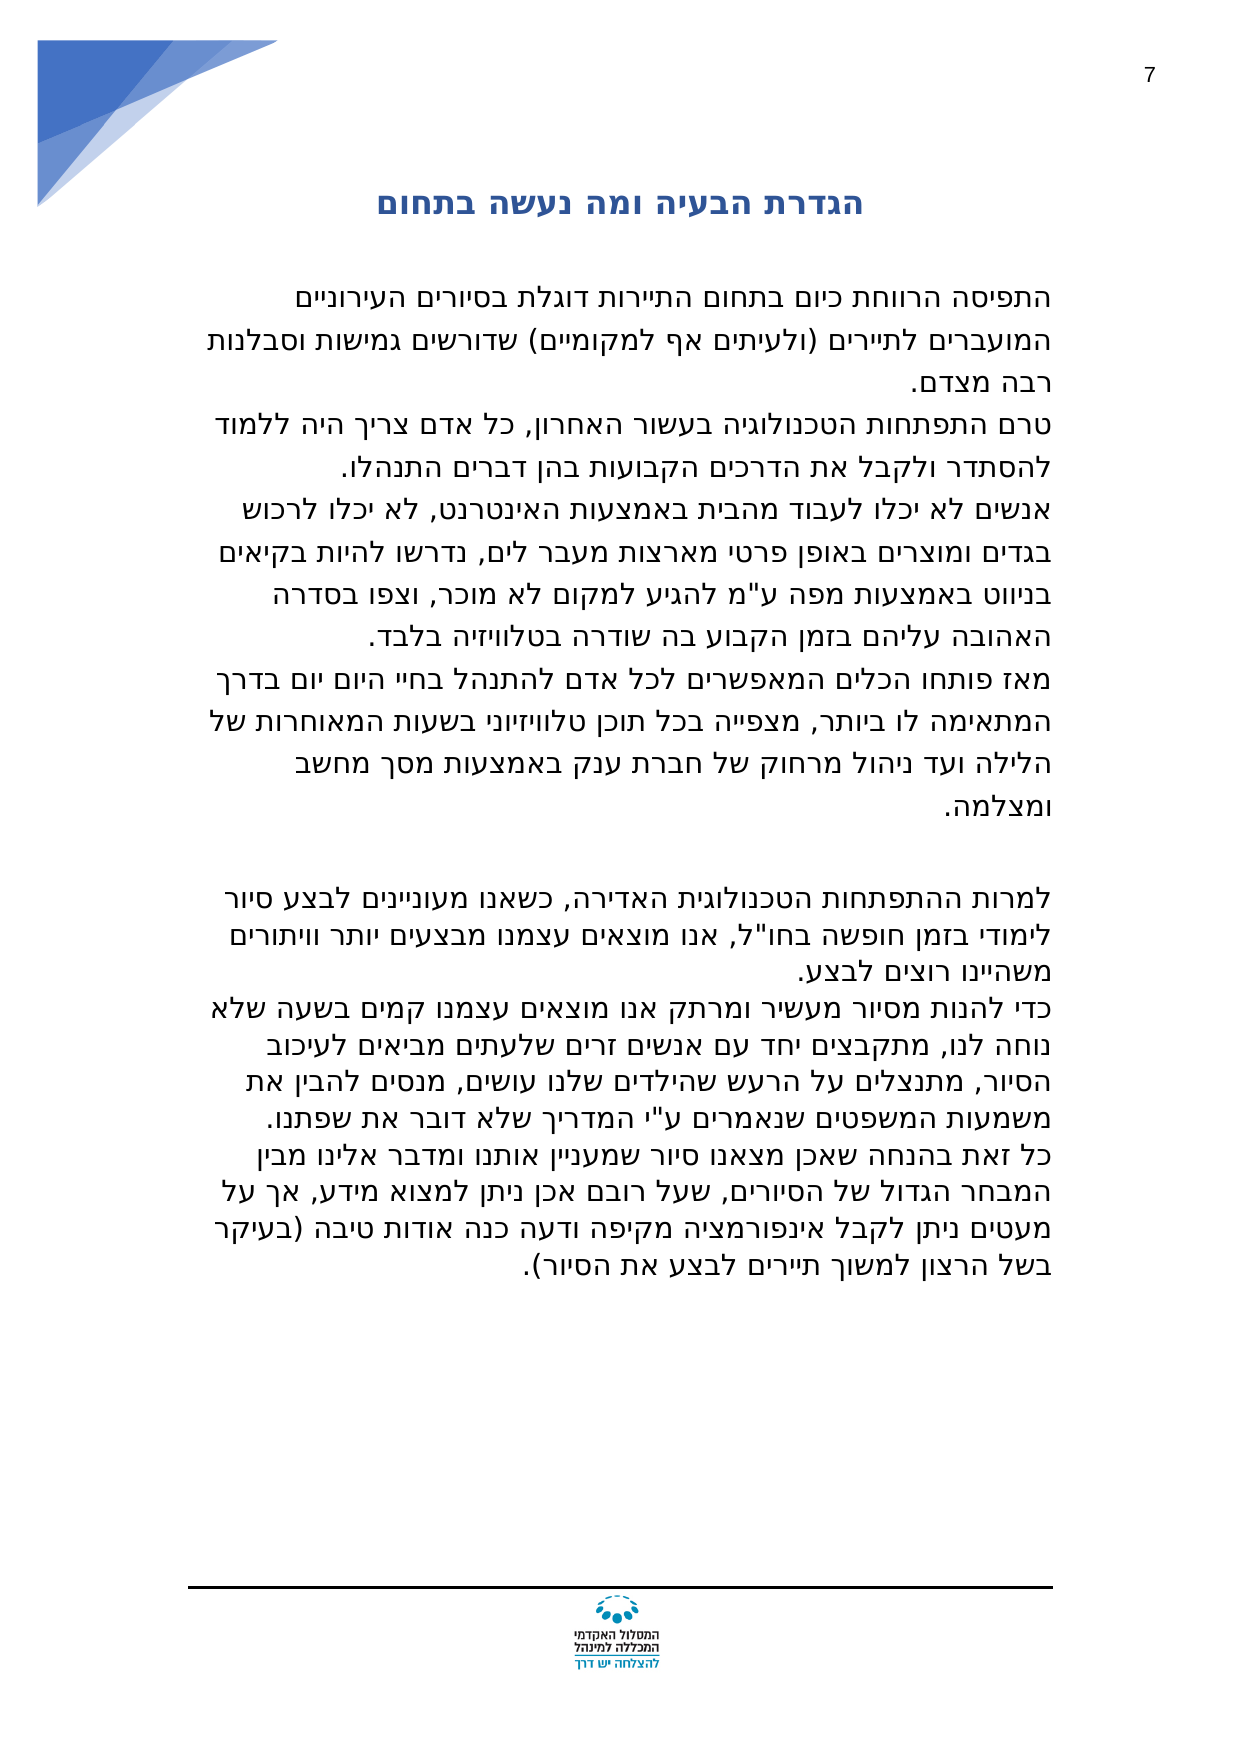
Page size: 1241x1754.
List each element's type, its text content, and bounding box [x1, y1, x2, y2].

text אנשים לא יכלו לעבוד מהבית באמצעות האינטרנט, לא יכלו לרכוש בגדים ומוצרים באופן פרטי מארצות מעבר לים, נדרשו להיות בקיאים בניווט באמצעות מפה ע"מ להגיע למקום לא מוכר, וצפו בסדרה האהובה עליהם בזמן הקבוע בה שודרה בטלוויזיה בלבד. [187, 492, 1053, 654]
picture [572, 1589, 662, 1679]
text התפיסה הרווחת כיום בתחום התיירות דוגלת בסיורים העירוניים המועברים לתיירים (ולעיתים אף למקומיים) שדורשים גמישות וסבלנות רבה מצדם. [187, 281, 1053, 399]
text כדי להנות מסיור מעשיר ומרתק אנו מוצאים עצמנו קמים בשעה שלא נוחה לנו, מתקבצים יחד עם אנשים זרים שלעתים מביאים לעיכוב הסיור, מתנצלים על הרעש שהילדים שלנו עושים, מנסים להבין את משמעות המשפטים שנאמרים ע"י המדריך שלא דובר את שפתנו. [187, 991, 1053, 1135]
text למרות ההתפתחות הטכנולוגית האדירה, כשאנו מעוניינים לבצע סיור לימודי בזמן חופשה בחו"ל, אנו מוצאים עצמנו מבצעים יותר וויתורים משהיינו רוצים לבצע. [187, 881, 1053, 988]
text טרם התפתחות הטכנולוגיה בעשור האחרון, כל אדם צריך היה ללמוד להסתדר ולקבל את הדרכים הקבועות בהן דברים התנהלו. [187, 408, 1053, 484]
subtitle הגדרת הבעיה ומה נעשה בתחום [187, 183, 1053, 222]
picture [37, 40, 279, 209]
text מאז פותחו הכלים המאפשרים לכל אדם להתנהל בחיי היום יום בדרך המתאימה לו ביותר, מצפייה בכל תוכן טלוויזיוני בשעות המאוחרות של הלילה ועד ניהול מרחוק של חברת ענק באמצעות מסך מחשב ומצלמה. [187, 662, 1053, 823]
text כל זאת בהנחה שאכן מצאנו סיור שמעניין אותנו ומדבר אלינו מבין המבחר הגדול של הסיורים, שעל רובם אכן ניתן למצוא מידע, אך על מעטים ניתן לקבל אינפורמציה מקיפה ודעה כנה אודות טיבה (בעיקר בשל הרצון למשוך תיירים לבצע את הסיור). [187, 1138, 1053, 1282]
